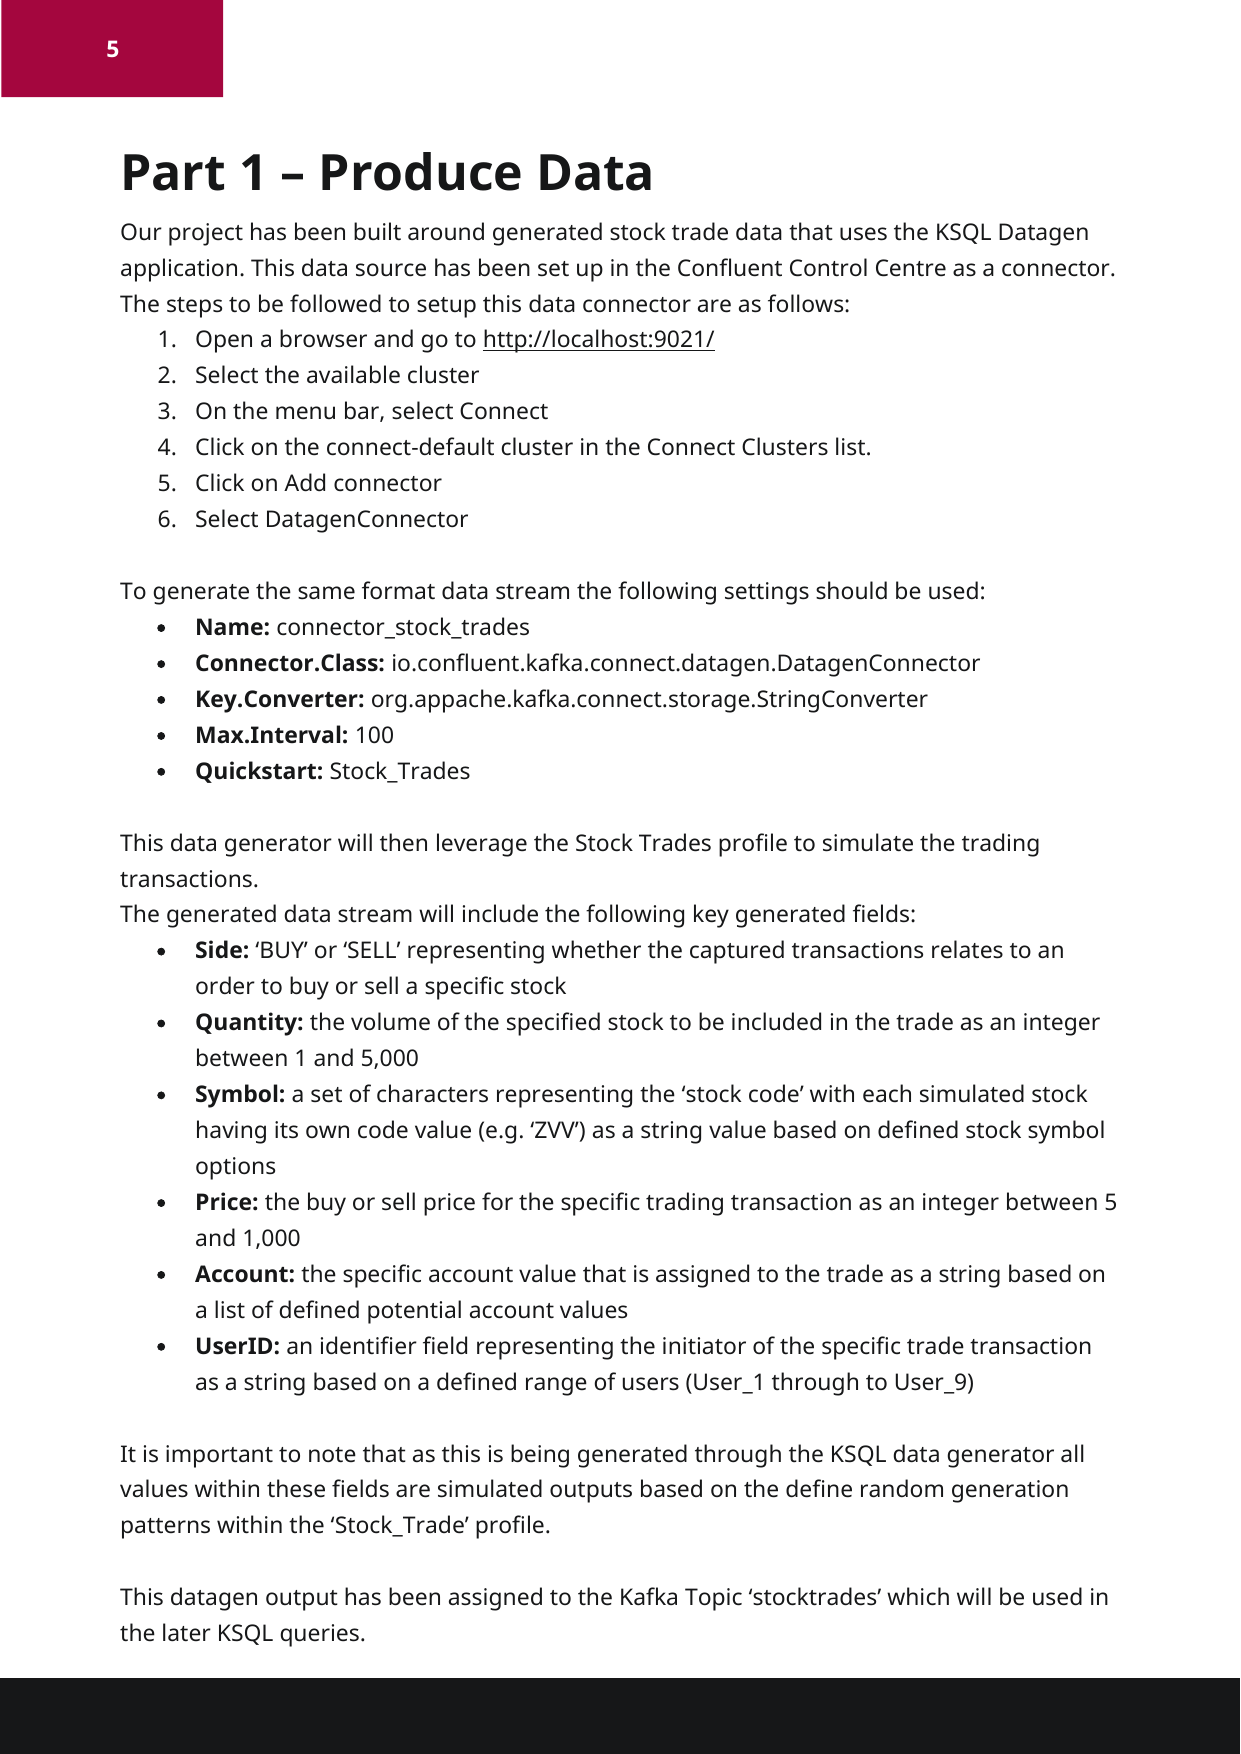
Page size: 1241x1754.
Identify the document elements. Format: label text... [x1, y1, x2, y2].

text It is important to note that as this is being generated through the KSQL data generator all values within these fields are simulated outputs based on the define random generation patterns within the ‘Stock_Trade’ profile. [120, 1437, 1120, 1541]
list On the menu bar, select Connect [157, 395, 1120, 427]
list Max.Interval: 100 [157, 719, 1120, 750]
text Our project has been built around generated stock trade data that uses the KSQL Datagen application. This data source has been set up in the Confluent Control Centre as a connector. The steps to be followed to setup this data connector are as follows: [120, 216, 1120, 319]
list Select the available cluster [157, 359, 1120, 391]
list Account: the specific account value that is assigned to the trade as a string based on a list of defined potential account values [157, 1258, 1120, 1325]
list Name: connector_stock_trades [157, 611, 1120, 642]
list Click on the connect-default cluster in the Connect Clusters list. [157, 431, 1120, 462]
list Price: the buy or sell price for the specific trading transaction as an integer between 5 and 1,000 [157, 1186, 1120, 1253]
text This data generator will then leverage the Stock Trades profile to simulate the trading transactions. [120, 827, 1120, 894]
text To generate the same format data stream the following settings should be used: [120, 575, 1120, 606]
list Select DatagenConnector [157, 503, 1120, 534]
list Quantity: the volume of the specified stock to be included in the trade as an integer between 1 and 5,000 [157, 1006, 1120, 1073]
list Open a browser and go to http://localhost:9021/ [157, 323, 1120, 355]
list Connector.Class: io.confluent.kafka.connect.datagen.DatagenConnector [157, 647, 1120, 678]
subtitle Part 1 – Produce Data [120, 137, 1120, 205]
text The generated data stream will include the following key generated fields: [120, 898, 1120, 930]
list UserID: an identifier field representing the initiator of the specific trade transaction as a string based on a defined range of users (User_1 through to User_9) [157, 1330, 1120, 1397]
list Key.Converter: org.appache.kafka.connect.storage.StringConverter [157, 683, 1120, 714]
text This datagen output has been assigned to the Kafka Topic ‘stocktrades’ which will be used in the later KSQL queries. [120, 1581, 1120, 1648]
list Side: ‘BUY’ or ‘SELL’ representing whether the captured transactions relates to an order to buy or sell a specific stock [157, 934, 1120, 1002]
list Click on Add connector [157, 467, 1120, 498]
list Quickstart: Stock_Trades [157, 755, 1120, 786]
list Symbol: a set of characters representing the ‘stock code’ with each simulated stock having its own code value (e.g. ‘ZVV’) as a string value based on defined stock symbol options [157, 1078, 1120, 1181]
